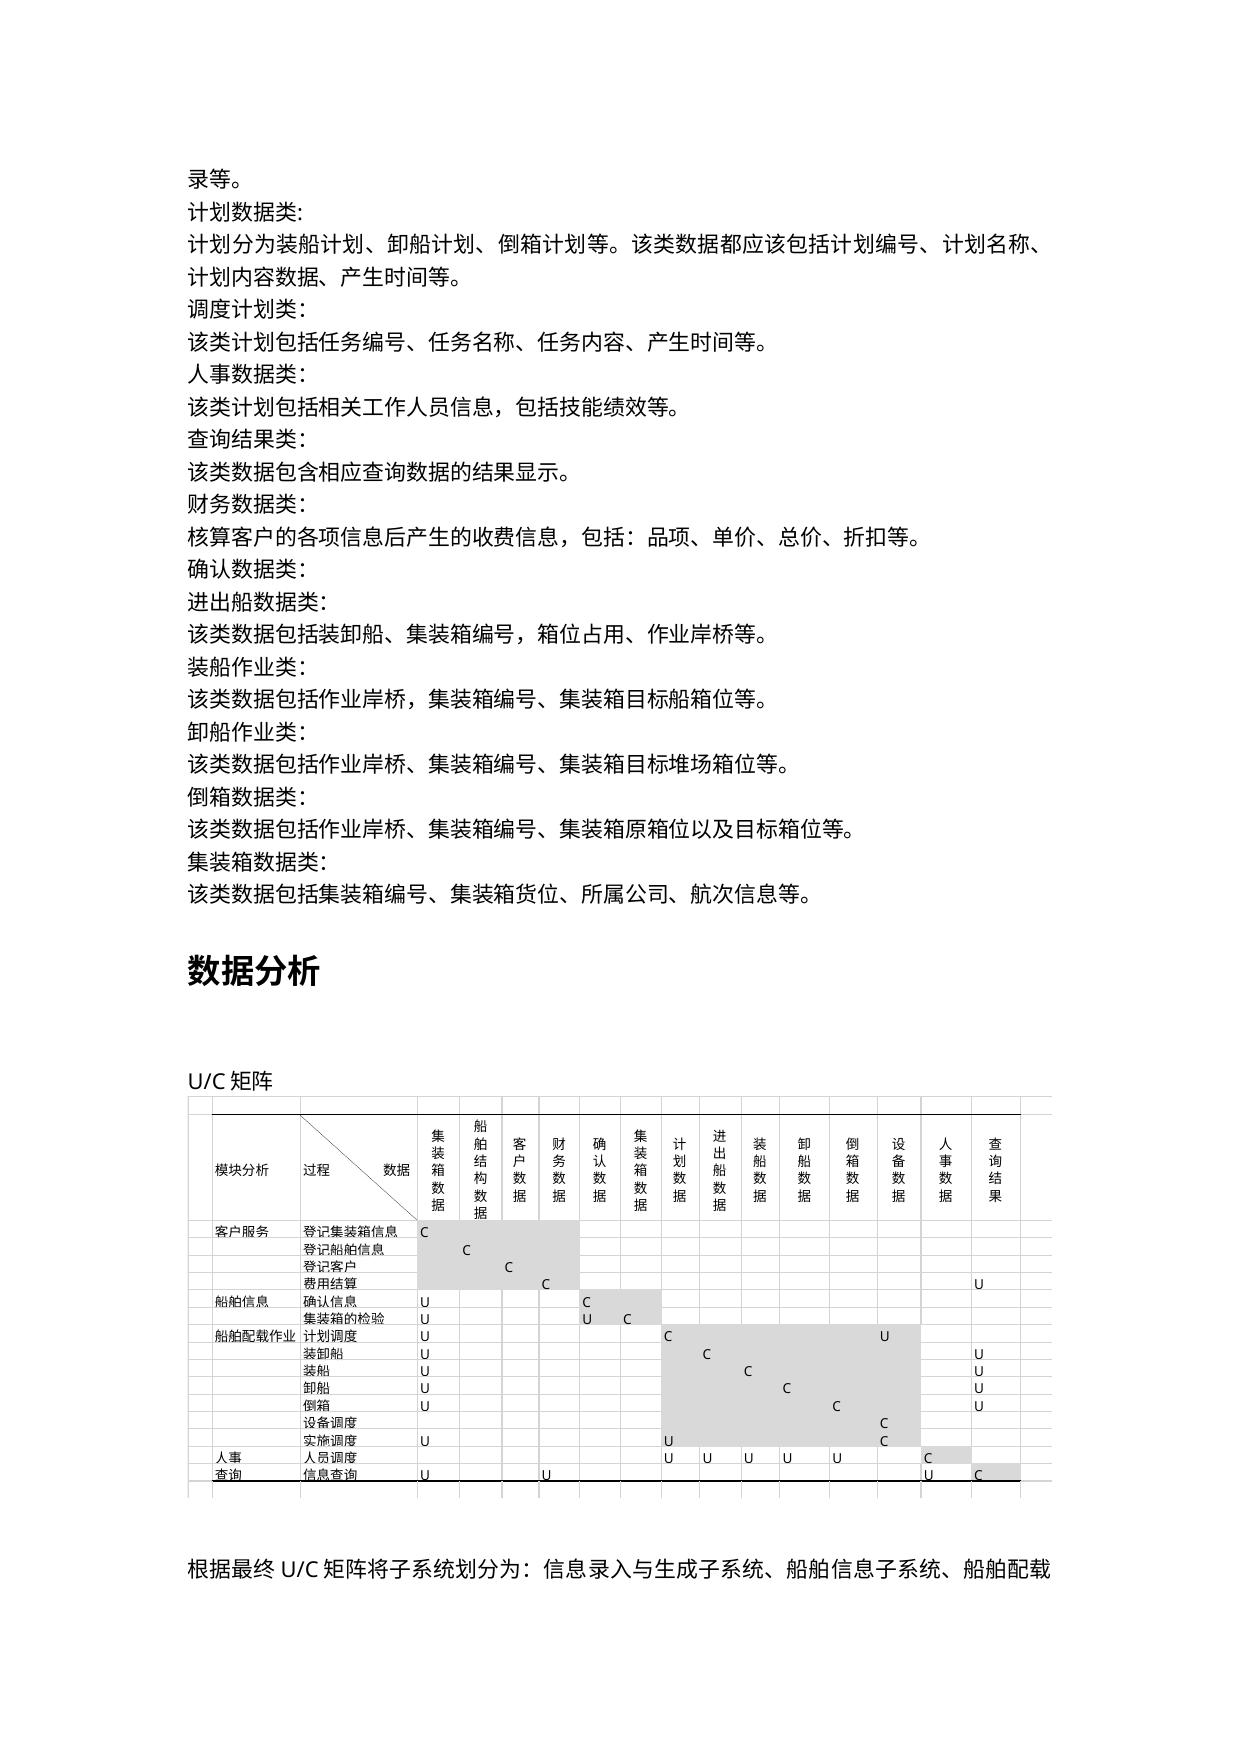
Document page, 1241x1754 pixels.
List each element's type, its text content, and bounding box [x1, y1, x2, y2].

text 装船作业类： [187, 649, 1053, 682]
text 计划分为装船计划、卸船计划、倒箱计划等。该类数据都应该包括计划编号、计划名称、计划内容数据、产生时间等。 [187, 227, 1053, 292]
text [187, 1551, 1053, 1584]
text 倒箱数据类： [187, 779, 1053, 812]
subtitle 数据分析 [187, 937, 1053, 1002]
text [187, 162, 1053, 194]
text 核算客户的各项信息后产生的收费信息，包括：品项、单价、总价、折扣等。 [187, 519, 1053, 552]
text 该类数据包括装卸船、集装箱编号，箱位占用、作业岸桥等。 [187, 617, 1053, 649]
text 集装箱数据类： [187, 844, 1053, 877]
text 该类数据包括作业岸桥，集装箱编号、集装箱目标船箱位等。 [187, 682, 1053, 714]
text 该类数据包含相应查询数据的结果显示。 [187, 454, 1053, 487]
text 卸船作业类： [187, 714, 1053, 747]
text 调度计划类： [187, 292, 1053, 324]
text 计划数据类: [187, 194, 1053, 227]
text 该类数据包括集装箱编号、集装箱货位、所属公司、航次信息等。 [187, 877, 1053, 909]
text 人事数据类： [187, 357, 1053, 389]
text 财务数据类： [187, 487, 1053, 519]
text 该类数据包括作业岸桥、集装箱编号、集装箱目标堆场箱位等。 [187, 747, 1053, 779]
text 确认数据类： [187, 552, 1053, 584]
text U/C矩阵 [187, 1064, 1053, 1096]
text 该类数据包括作业岸桥、集装箱编号、集装箱原箱位以及目标箱位等。 [187, 812, 1053, 844]
text 该类计划包括相关工作人员信息，包括技能绩效等。 [187, 389, 1053, 422]
text 查询结果类： [187, 422, 1053, 454]
text 该类计划包括任务编号、任务名称、任务内容、产生时间等。 [187, 324, 1053, 357]
text 进出船数据类： [187, 584, 1053, 617]
